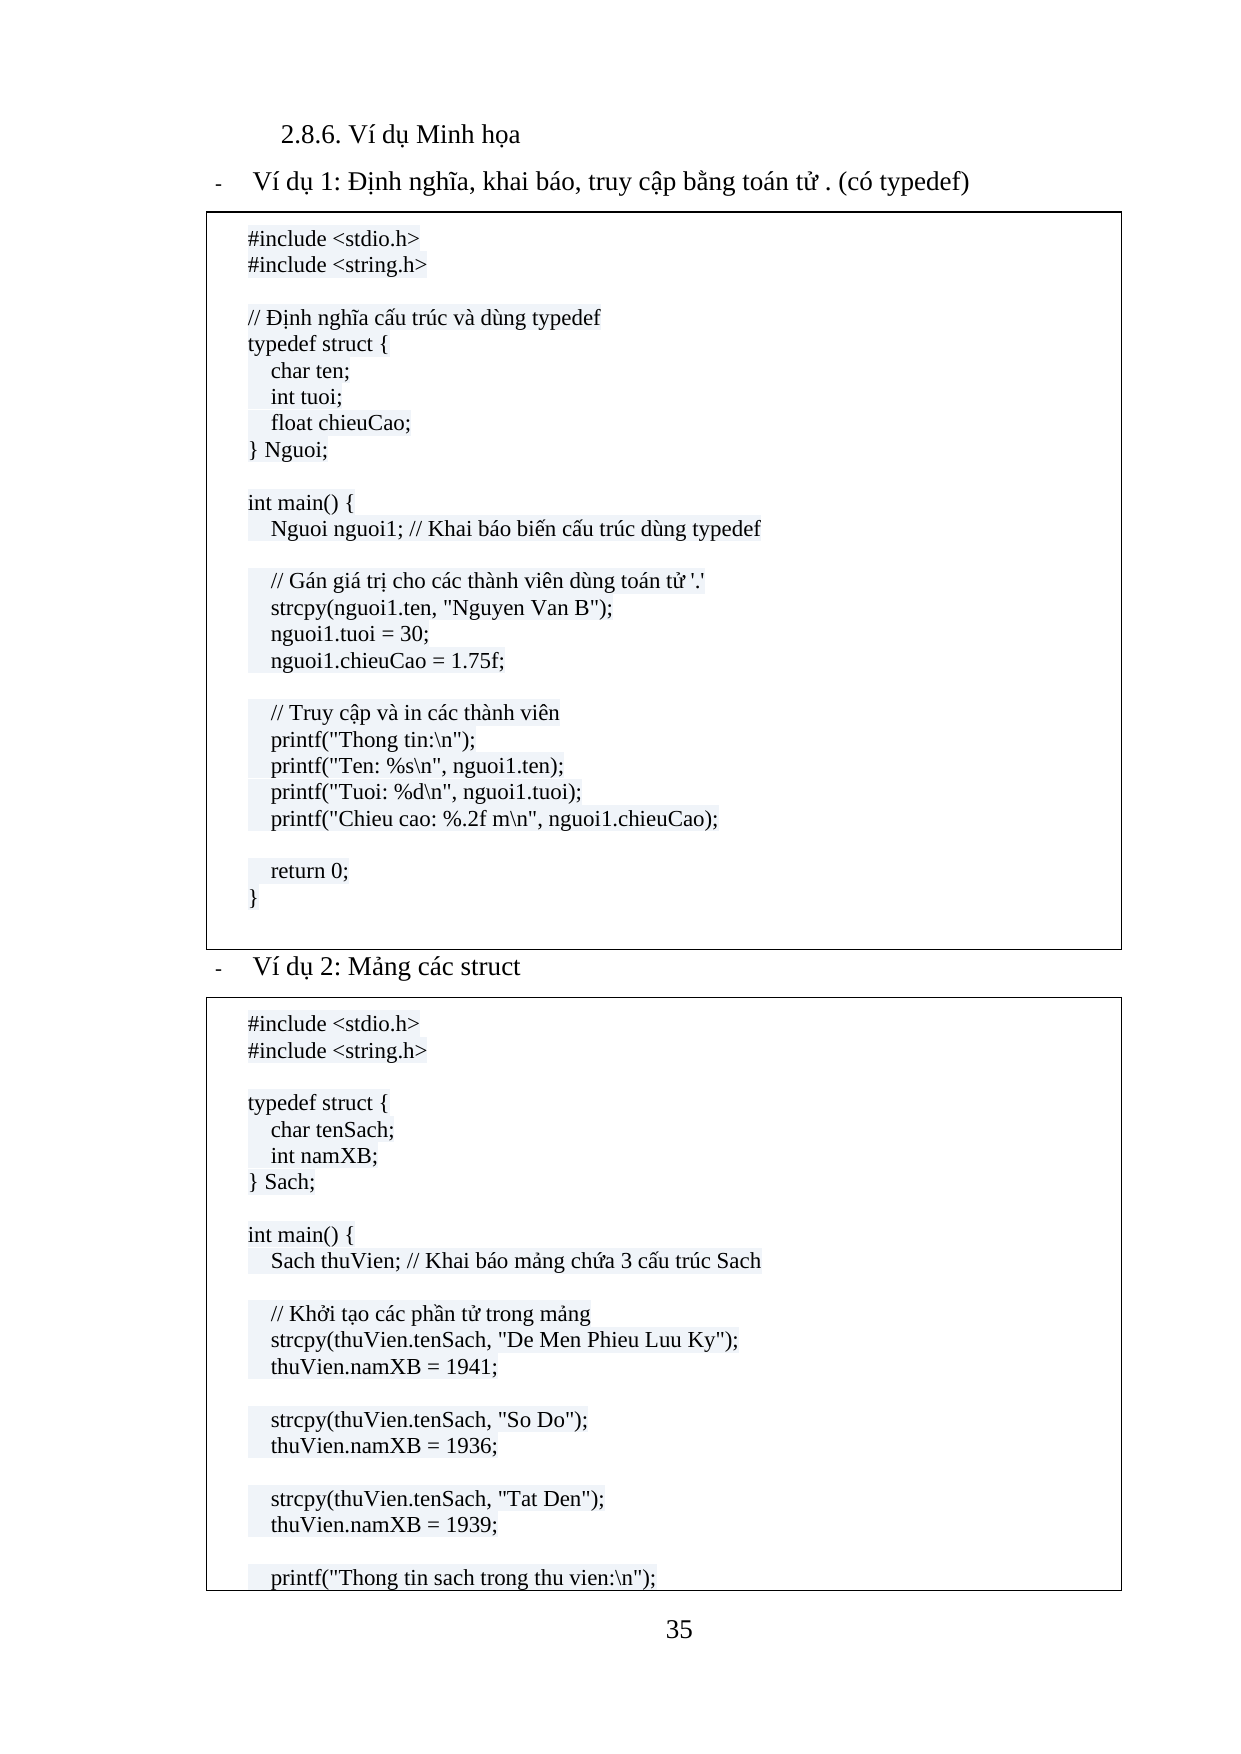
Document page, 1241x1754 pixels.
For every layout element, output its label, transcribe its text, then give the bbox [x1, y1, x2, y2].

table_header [207, 998, 1121, 1590]
list Ví dụ 1: Định nghĩa, khai báo, truy cập bằng toán tử . (có typedef) [215, 165, 1122, 196]
list Ví dụ 2: Mảng các struct [215, 950, 1122, 981]
table_header #include <stdio.h> #include <string.h> // Định nghĩa cấu trúc và dùng typedef typedef struct { char ten; int tuoi; float chieuCao; } Nguoi; int main() { Nguoi nguoi1; // Khai báo biến cấu trúc dùng typedef // Gán giá trị cho các thành viên dùng toán tử '.' strcpy(nguoi1.ten, "Nguyen Van B"); nguoi1.tuoi = 30; nguoi1.chieuCao = 1.75f; // Truy cập và in các thành viên printf("Thong tin:\n"); printf("Ten: %s\n", nguoi1.ten); printf("Tuoi: %d\n", nguoi1.tuoi); printf("Chieu cao: %.2f m\n", nguoi1.chieuCao); return 0; } [207, 213, 1121, 949]
subtitle 2.8.6. Ví dụ Minh họa [221, 118, 1122, 149]
